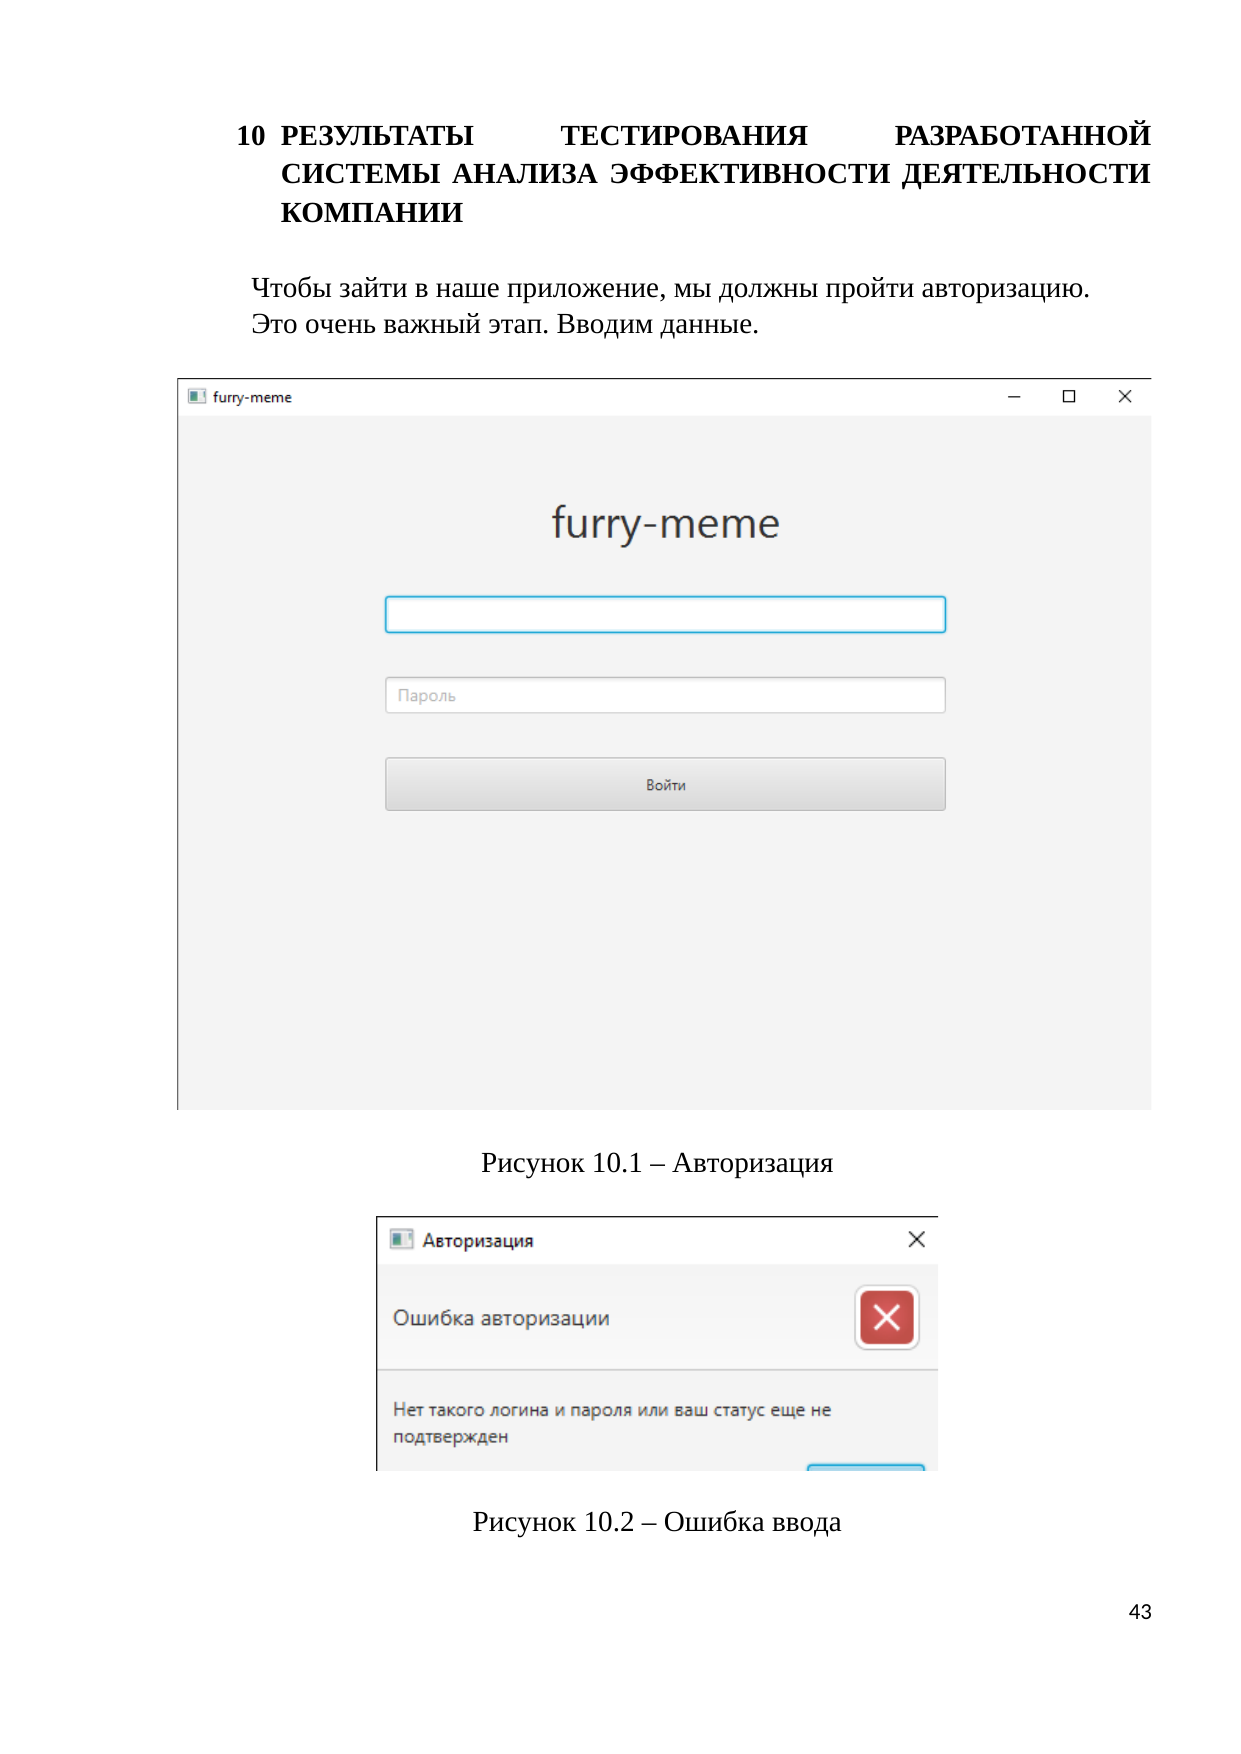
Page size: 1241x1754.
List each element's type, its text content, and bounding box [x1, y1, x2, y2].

text Чтобы зайти в наше приложение, мы должны пройти авторизацию. [177, 270, 1152, 303]
picture [376, 1216, 939, 1471]
text Рисунок 10.2 – Ошибка ввода [177, 1504, 1137, 1537]
text Рисунок 10.1 – Авторизация [177, 1145, 1137, 1178]
text Это очень важный этап. Вводим данные. [177, 306, 1152, 339]
picture [177, 378, 1152, 1110]
list Результаты тестирования разработанной системы анализа эффективности деятельности компании [236, 118, 1152, 229]
